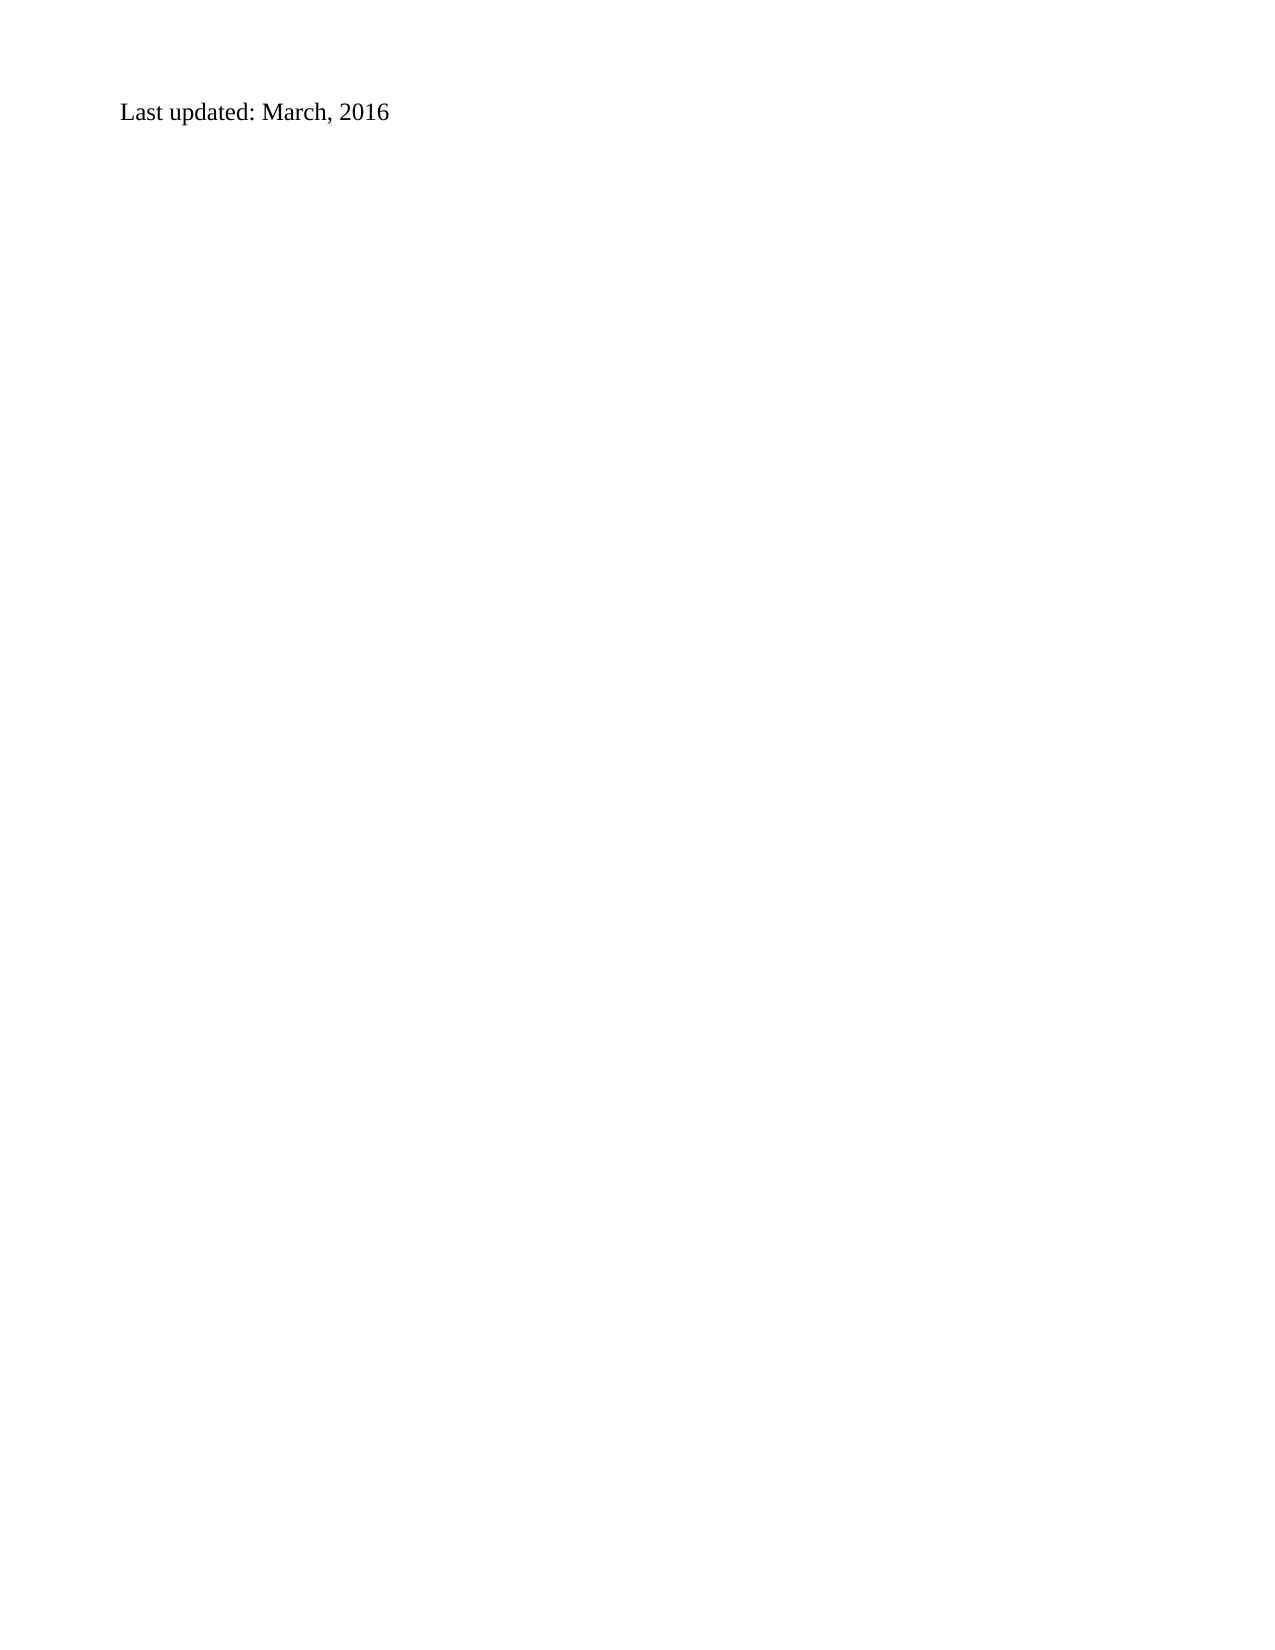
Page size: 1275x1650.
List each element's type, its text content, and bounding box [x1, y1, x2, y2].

text Last updated: March, 2016 [120, 97, 1155, 126]
